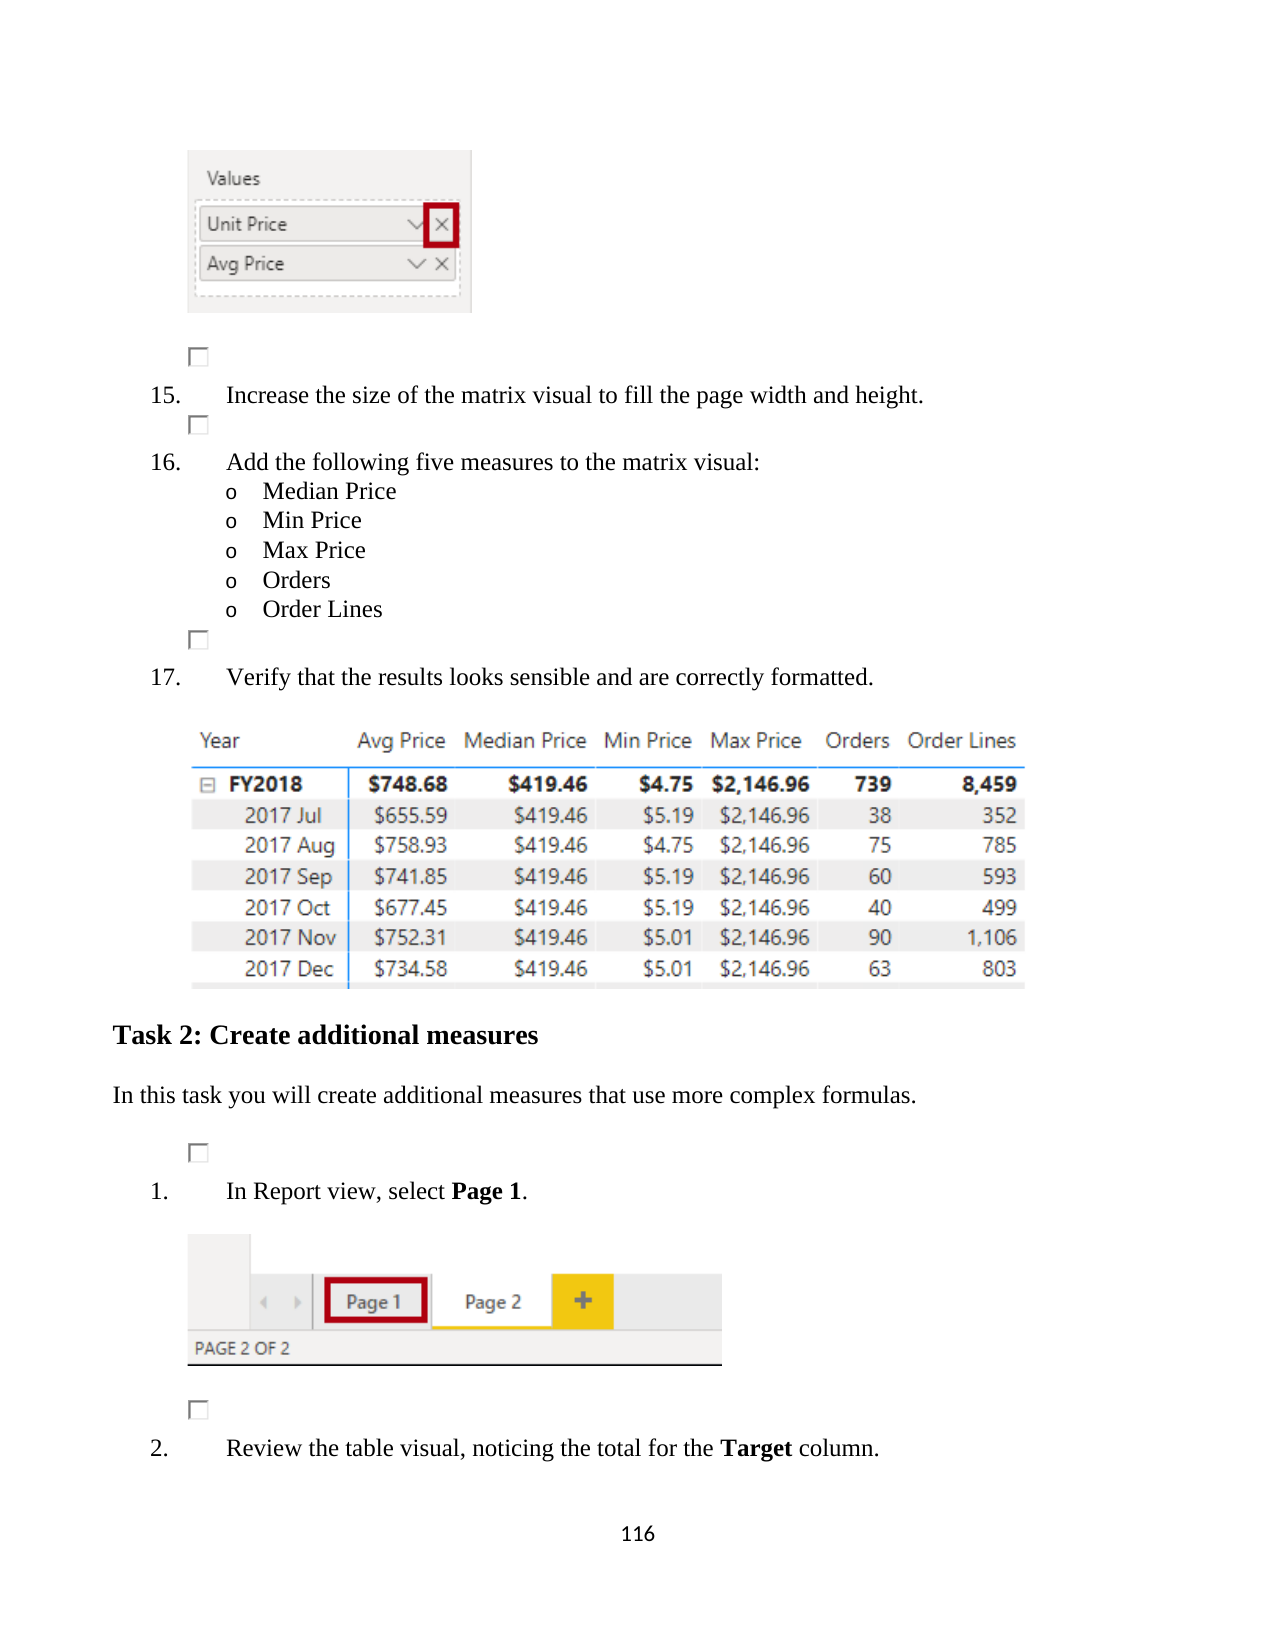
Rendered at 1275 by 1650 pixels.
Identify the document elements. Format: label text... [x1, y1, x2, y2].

list Median Price [225, 476, 1162, 506]
list Add the following five measures to the matrix visual: [150, 409, 1162, 476]
list Order Lines [225, 594, 1162, 624]
list Min Price [225, 506, 1162, 535]
text In this task you will create additional measures that use more complex formulas. [112, 1080, 1162, 1108]
list In Report view, select Page 1. [150, 1138, 1162, 1205]
list Max Price [225, 535, 1162, 565]
text Task 2: Create additional measures [112, 1018, 1162, 1051]
picture [187, 150, 472, 313]
list Increase the size of the matrix visual to fill the page width and height. [150, 342, 1162, 409]
picture [187, 720, 1036, 989]
list Verify that the results looks sensible and are correctly formatted. [150, 624, 1162, 691]
list Orders [225, 565, 1162, 594]
list Review the table visual, noticing the total for the Target column. [150, 1394, 1162, 1462]
picture [187, 1234, 722, 1366]
